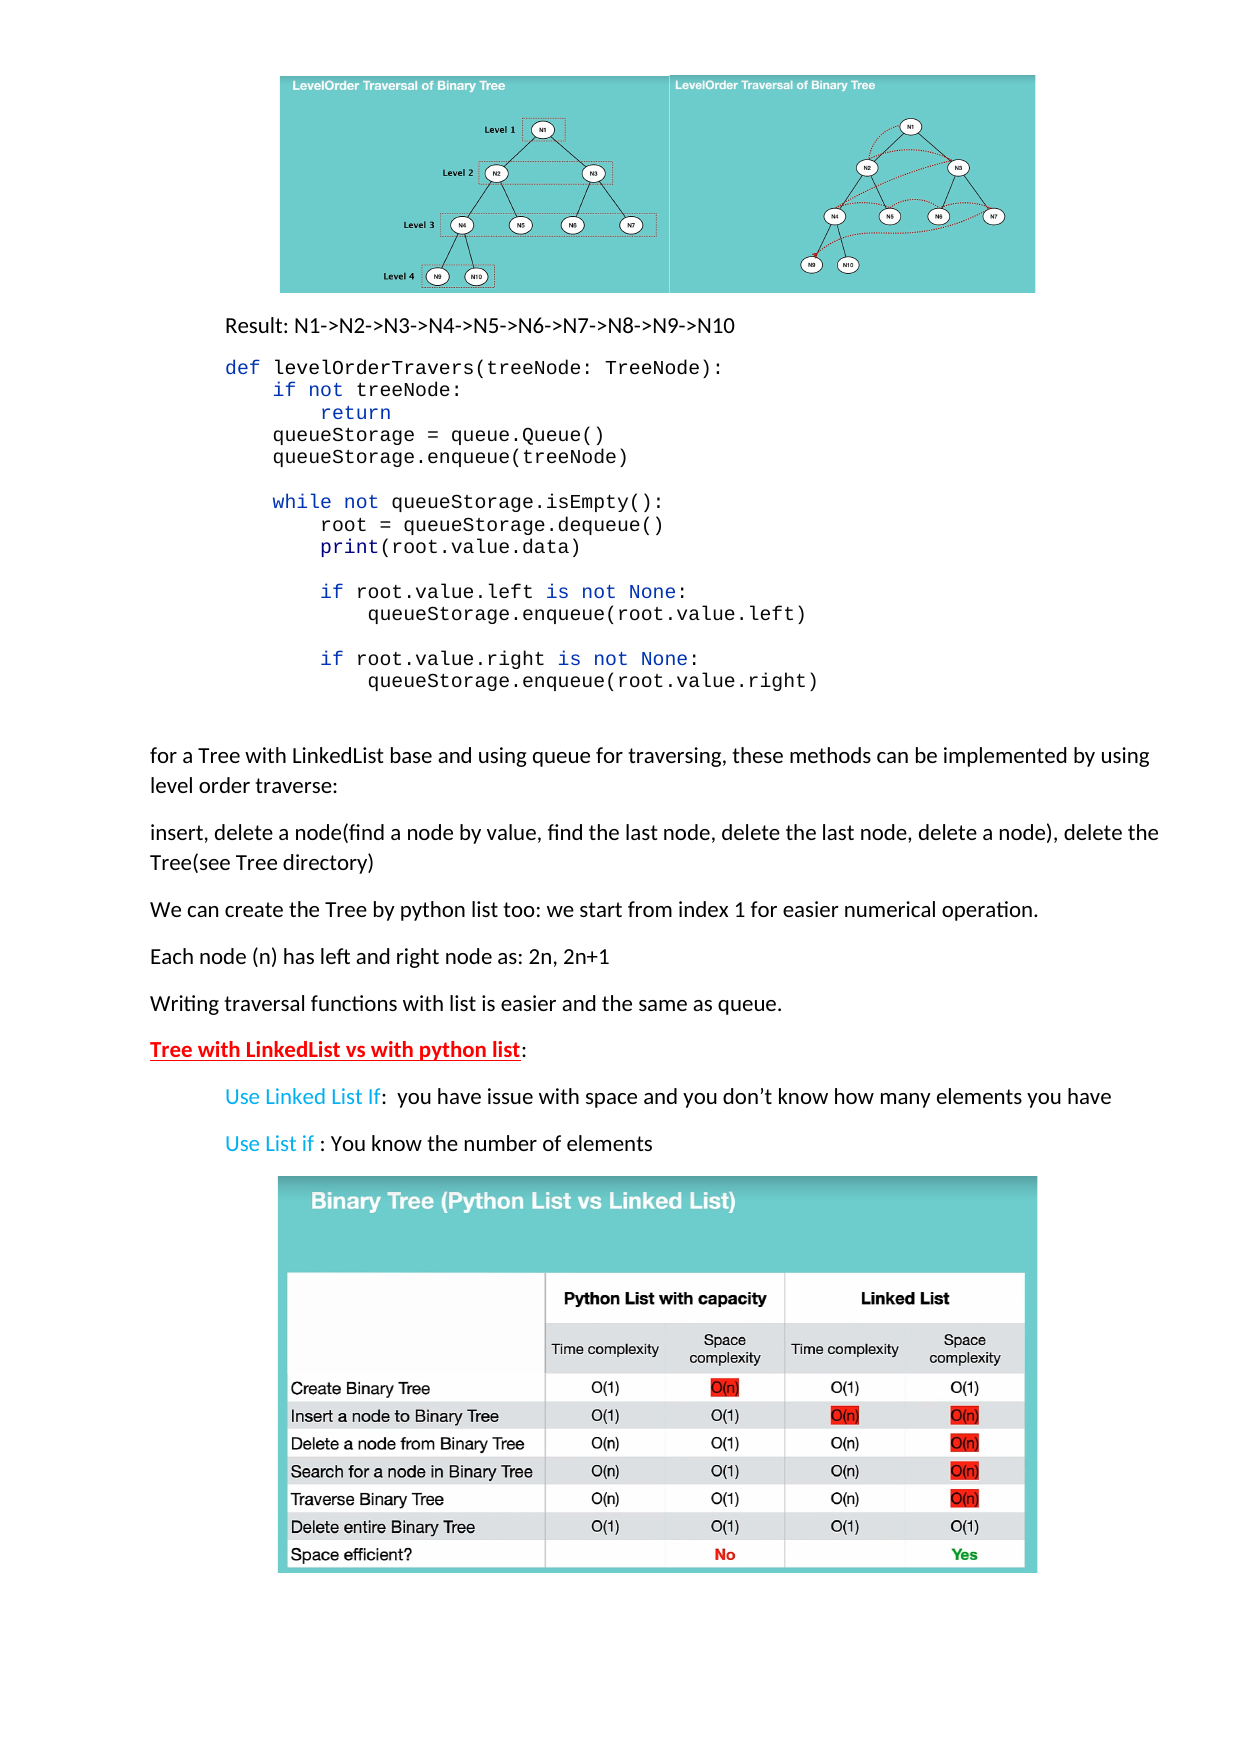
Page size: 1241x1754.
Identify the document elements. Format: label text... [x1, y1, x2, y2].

text for a Tree with LinkedList base and using queue for traversing, these methods can be implemented by using level order traverse: [150, 741, 1165, 799]
picture [277, 1176, 1038, 1573]
text Each node (n) has left and right node as: 2n, 2n+1 [150, 942, 1165, 970]
text Tree with LinkedList vs with python list: [150, 1036, 1165, 1063]
text Result: N1->N2->N3->N4->N5->N6->N7->N8->N9->N10 [150, 311, 1165, 339]
picture [279, 75, 1036, 293]
text Use Linked List If: you have issue with space and you don’t know how many elements you have [150, 1082, 1165, 1110]
text insert, delete a node(find a node by value, find the last node, delete the last node, delete a node), delete the Tree(see Tree directory) [150, 818, 1165, 876]
text We can create the Tree by python list too: we start from index 1 for easier numerical operation. [150, 895, 1165, 923]
text Writing traversal functions with list is easier and the same as queue. [150, 989, 1165, 1017]
text def levelOrderTravers(treeNode: TreeNode): if not treeNode: return queueStorage = queue.Queue() queueStorage.enqueue(treeNode) while not queueStorage.isEmpty(): root = queueStorage.dequeue() print(root.value.data) if root.value.left is not None: queueStorage.enqueue(root.value.left) if root.value.right is not None: queueStorage.enqueue(root.value.right) [225, 358, 1165, 694]
text Use List if : You know the number of elements [150, 1129, 1165, 1157]
